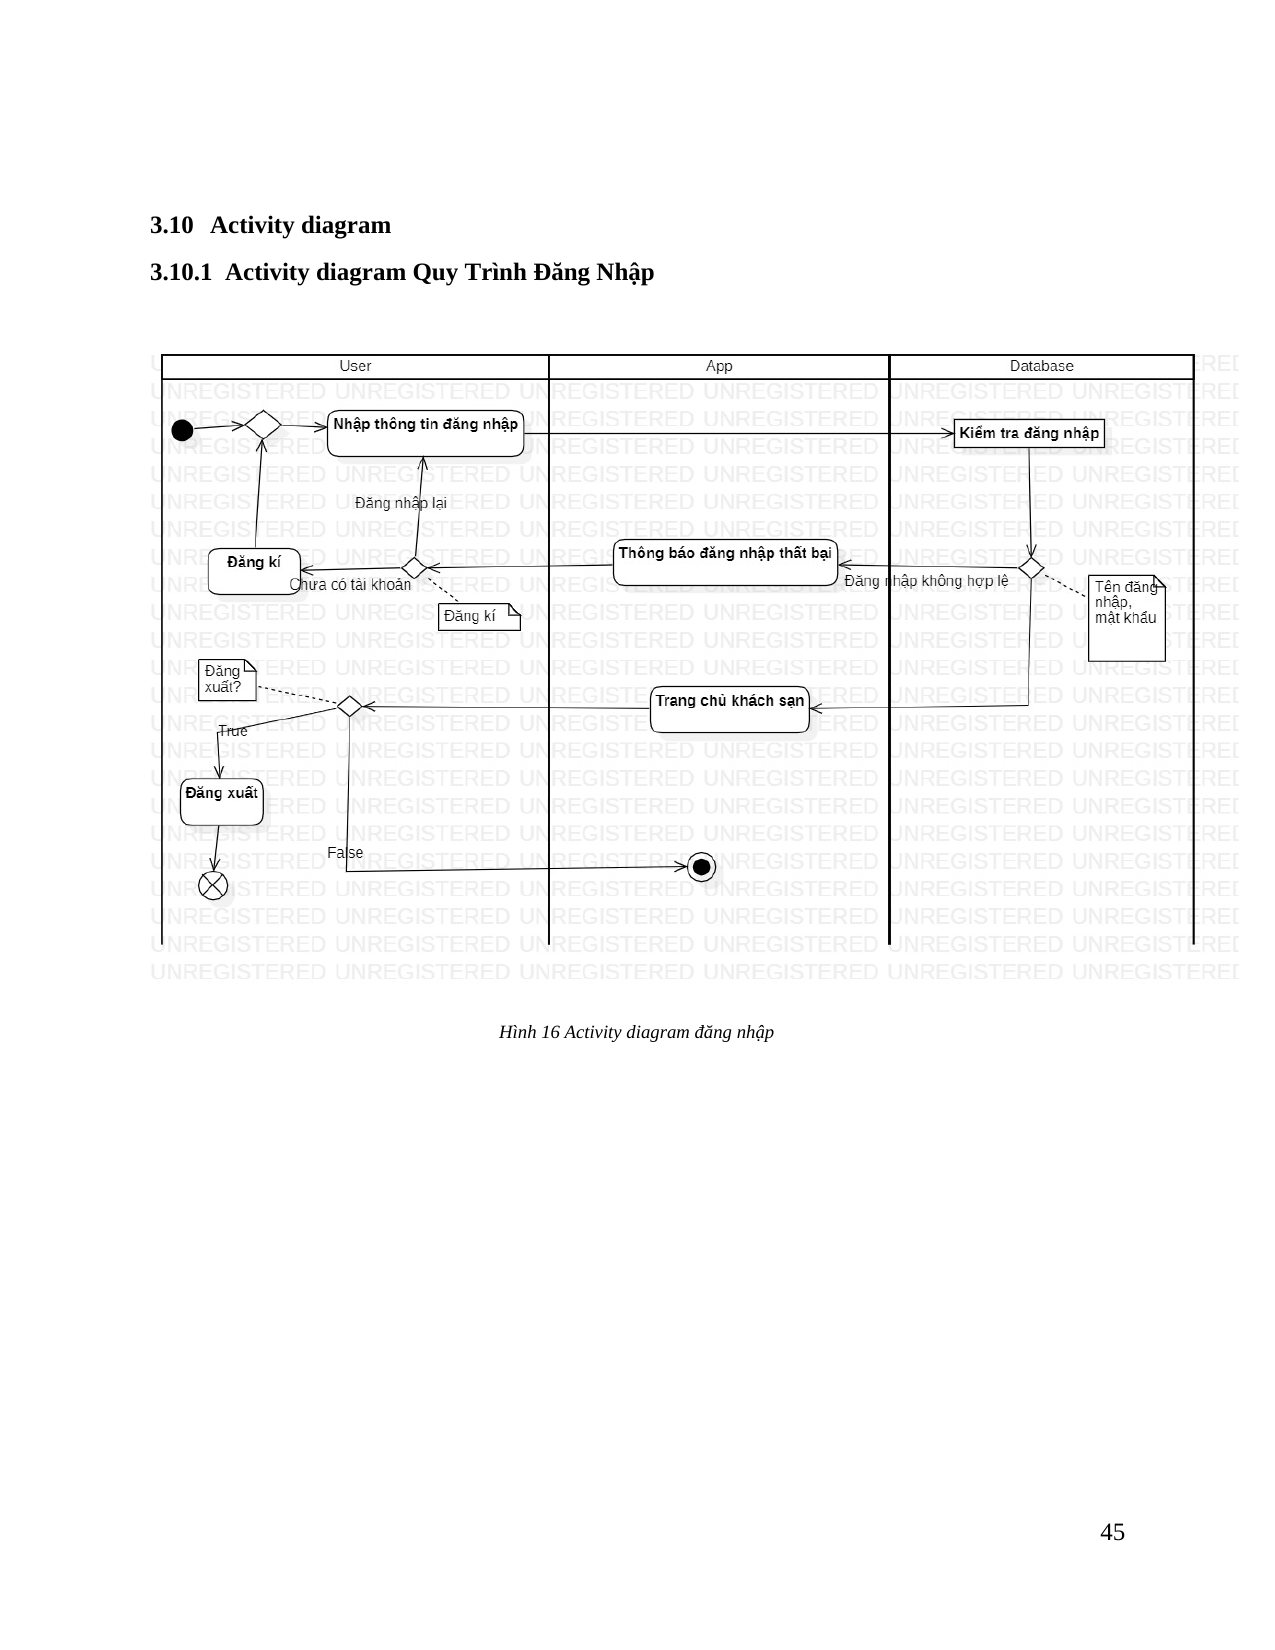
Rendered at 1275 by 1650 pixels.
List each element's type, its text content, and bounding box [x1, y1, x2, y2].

subtitle Activity diagram Quy Trình Đăng Nhập [150, 257, 1125, 286]
subtitle Activity diagram [150, 210, 1125, 238]
picture [150, 343, 1239, 990]
text Hình 16 Activity diagram đăng nhập [150, 1021, 1125, 1042]
